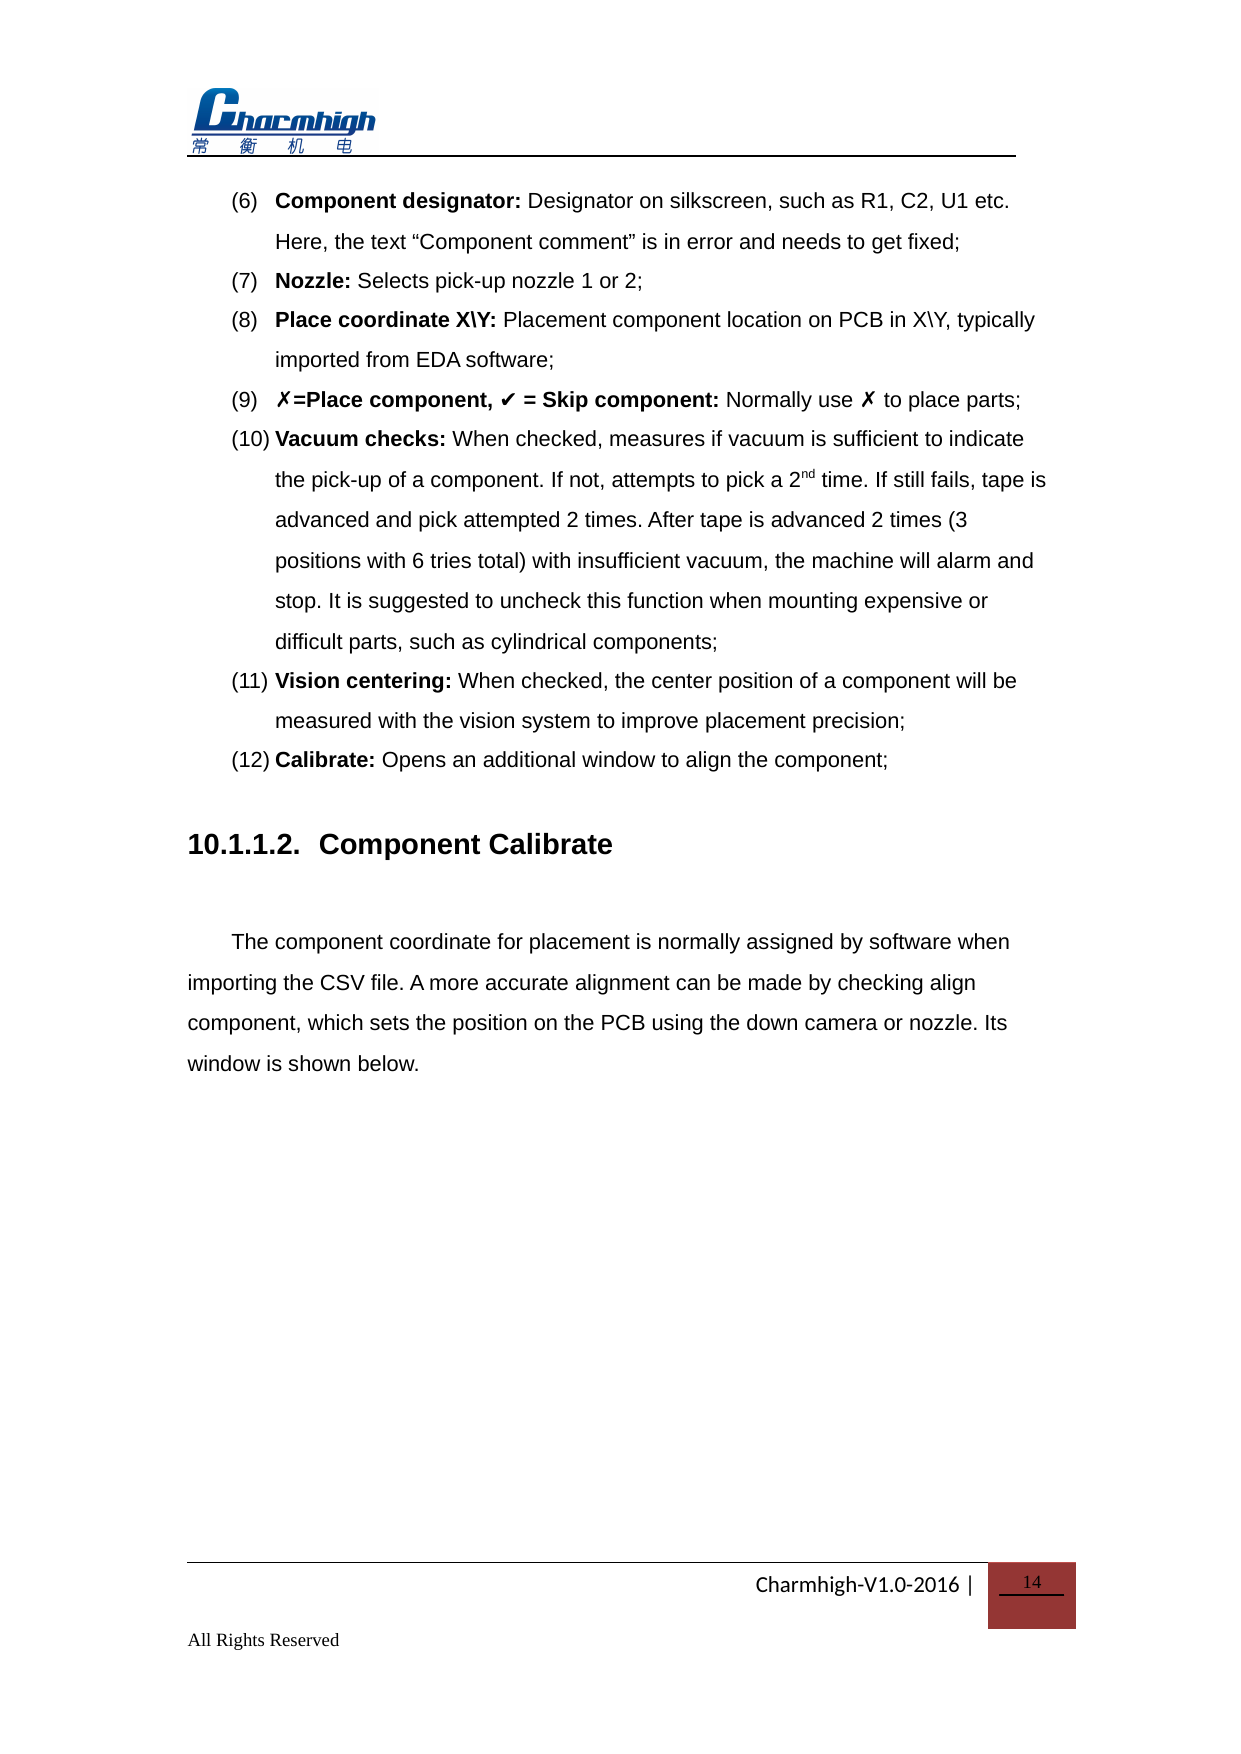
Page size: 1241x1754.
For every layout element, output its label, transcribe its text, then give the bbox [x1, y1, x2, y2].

text The component coordinate for placement is normally assigned by software when importing the CSV file. A more accurate alignment can be made by checking align component, which sets the position on the PCB using the down camera or nozzle. Its window is shown below. [187, 925, 1053, 1080]
list Place coordinate X\Y: Placement component location on PCB in X\Y, typically imported from EDA software; [231, 303, 1053, 376]
list ✗=Place component, ✔ = Skip component: Normally use ✗ to place parts; [231, 382, 1053, 415]
list Calibrate: Opens an additional window to align the component; [231, 743, 1053, 776]
list Component designator: Designator on silkscreen, such as R1, C2, U1 etc. Here, the text “Component comment” is in error and needs to get fixed; [231, 185, 1053, 258]
list Vision centering: When checked, the center position of a component will be measured with the vision system to improve placement precision; [231, 664, 1053, 737]
list Vacuum checks: When checked, measures if vacuum is sufficient to indicate the pick-up of a component. If not, attempts to pick a 2nd time. If still fails, tape is advanced and pick attempted 2 times. After tape is advanced 2 times (3 positions with 6 tries total) with insufficient vacuum, the machine will alarm and stop. It is suggested to uncheck this function when mounting expensive or difficult parts, such as cylindrical components; [231, 422, 1053, 658]
list Nozzle: Selects pick-up nozzle 1 or 2; [231, 264, 1053, 297]
picture [187, 88, 379, 154]
subtitle Component Calibrate [187, 811, 1053, 876]
